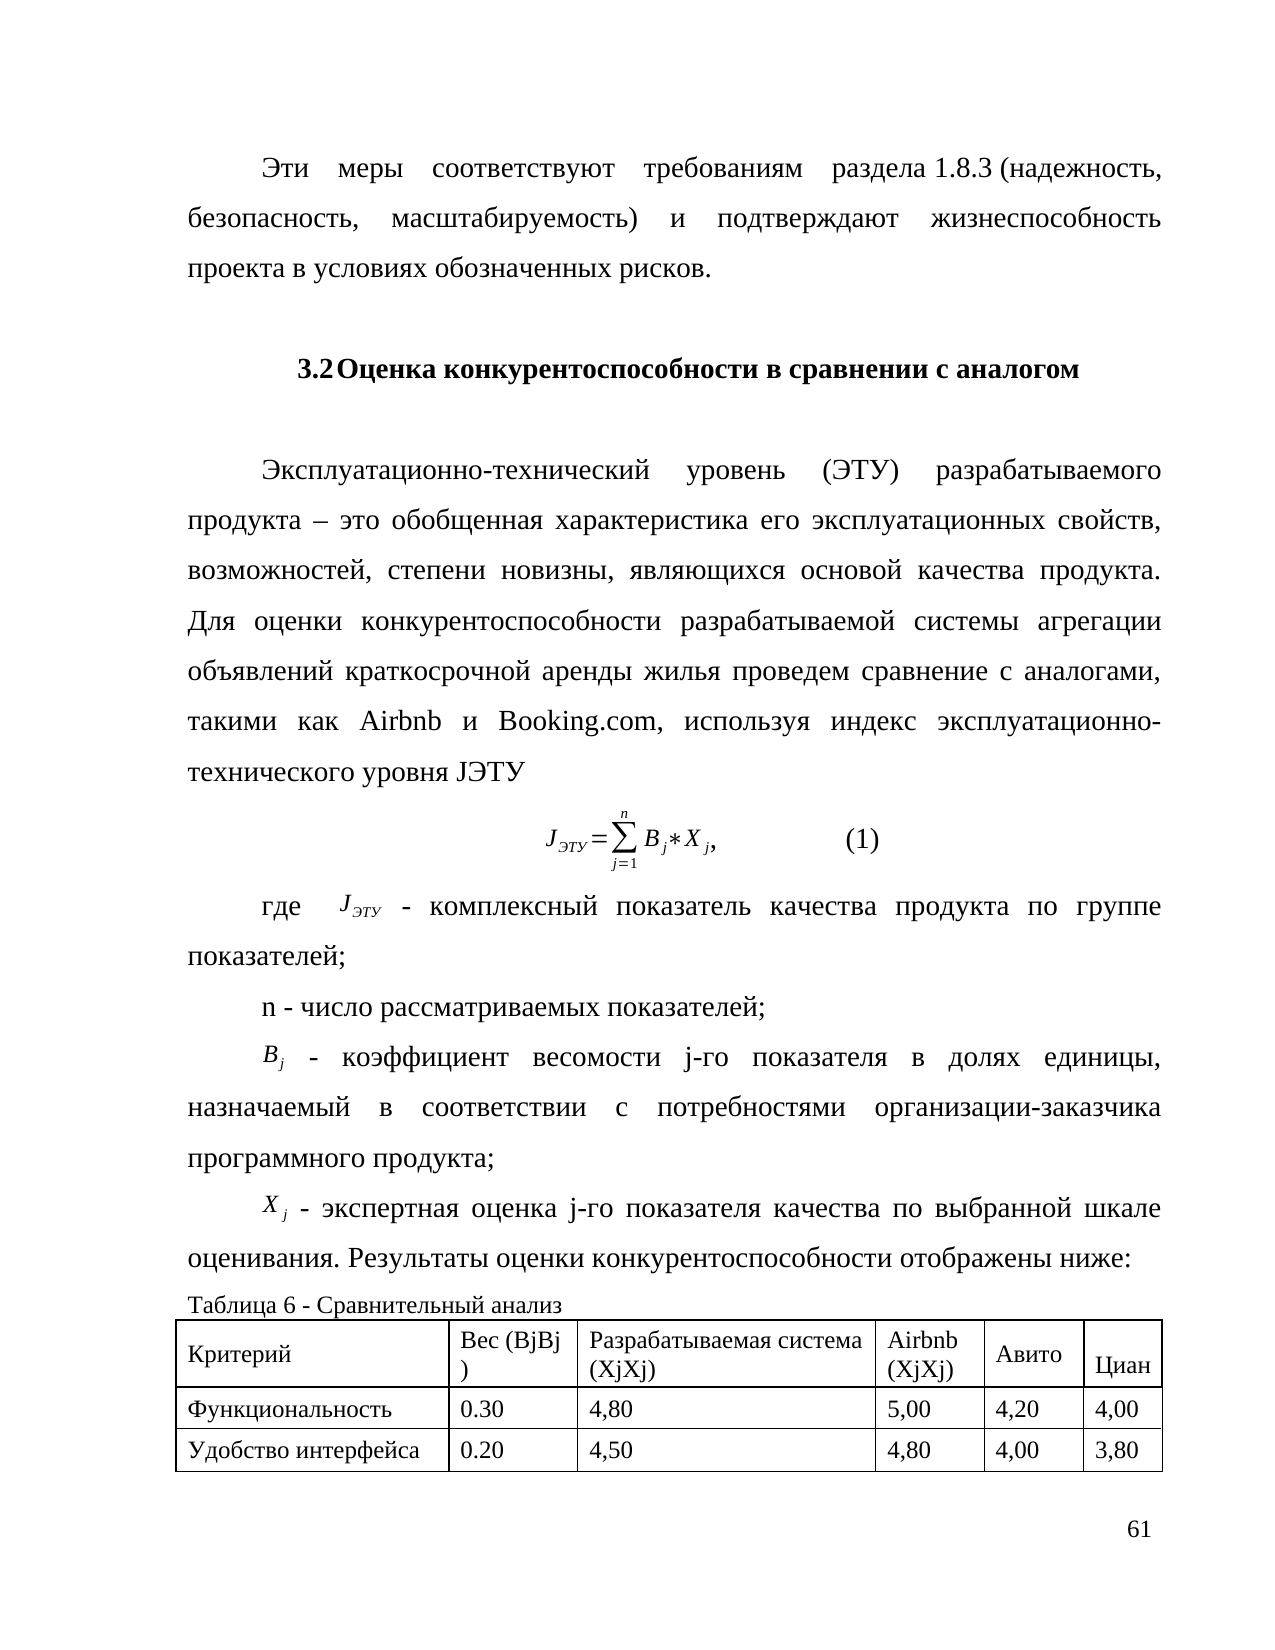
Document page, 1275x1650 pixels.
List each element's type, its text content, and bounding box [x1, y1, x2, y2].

text Эксплуатационно-технический уровень (ЭТУ) разрабатываемого продукта – это обобщенная характеристика его эксплуатационных свойств, возможностей, степени новизны, являющихся основой качества продукта. Для оценки конкурентоспособности разрабатываемой системы агрегации объявлений краткосрочной аренды жилья проведем сравнение с аналогами, такими как Airbnb и Booking.com, используя индекс эксплуатационно-технического уровня JЭТУ [187, 452, 1162, 787]
table_header Критерий [177, 1321, 448, 1386]
table_cell 0.20 [450, 1429, 577, 1471]
text - экспертная оценка j-го показателя качества по выбранной шкале оценивания. Результаты оценки конкурентоспособности отображены ниже: [187, 1190, 1162, 1274]
table_cell 3,80 [1084, 1428, 1162, 1471]
table_cell 4,80 [876, 1429, 984, 1471]
text Таблица 6 - Сравнительный анализ [187, 1291, 1152, 1319]
table_cell 4,20 [985, 1388, 1083, 1428]
subtitle Оценка конкурентоспособности в сравнении с аналогом [225, 351, 1152, 385]
text - коэффициент весомости j-го показателя в долях единицы, назначаемый в соответствии с потребностями организации-заказчика программного продукта; [187, 1039, 1162, 1173]
table_cell Функциональность [177, 1388, 448, 1428]
table_cell 0.30 [450, 1388, 577, 1428]
table_cell 4,50 [578, 1429, 875, 1471]
text n - число рассматриваемых показателей; [187, 989, 1162, 1022]
table_header Авито [985, 1321, 1083, 1386]
table_cell 4,00 [1084, 1388, 1162, 1428]
table_cell 4,80 [578, 1388, 875, 1428]
text Эти меры соответствуют требованиям раздела 1.8.3 (надежность, безопасность, масштабируемость) и подтверждают жизнеспособность проекта в условиях обозначенных рисков. [187, 150, 1162, 284]
table_cell Удобство интерфейса [177, 1429, 448, 1471]
table_cell 5,00 [876, 1388, 984, 1428]
table_header Вес (BjBj​) [450, 1321, 577, 1386]
table_cell 4,00 [985, 1429, 1083, 1471]
table_header Циан [1085, 1321, 1161, 1386]
table_header Airbnb (XjXj​) [876, 1321, 984, 1386]
table_header Разрабатываемая система (XjXj​) [578, 1321, 875, 1386]
text где - комплексный показатель качества продукта по группе показателей; [187, 888, 1162, 972]
text , (1) [187, 804, 1162, 871]
